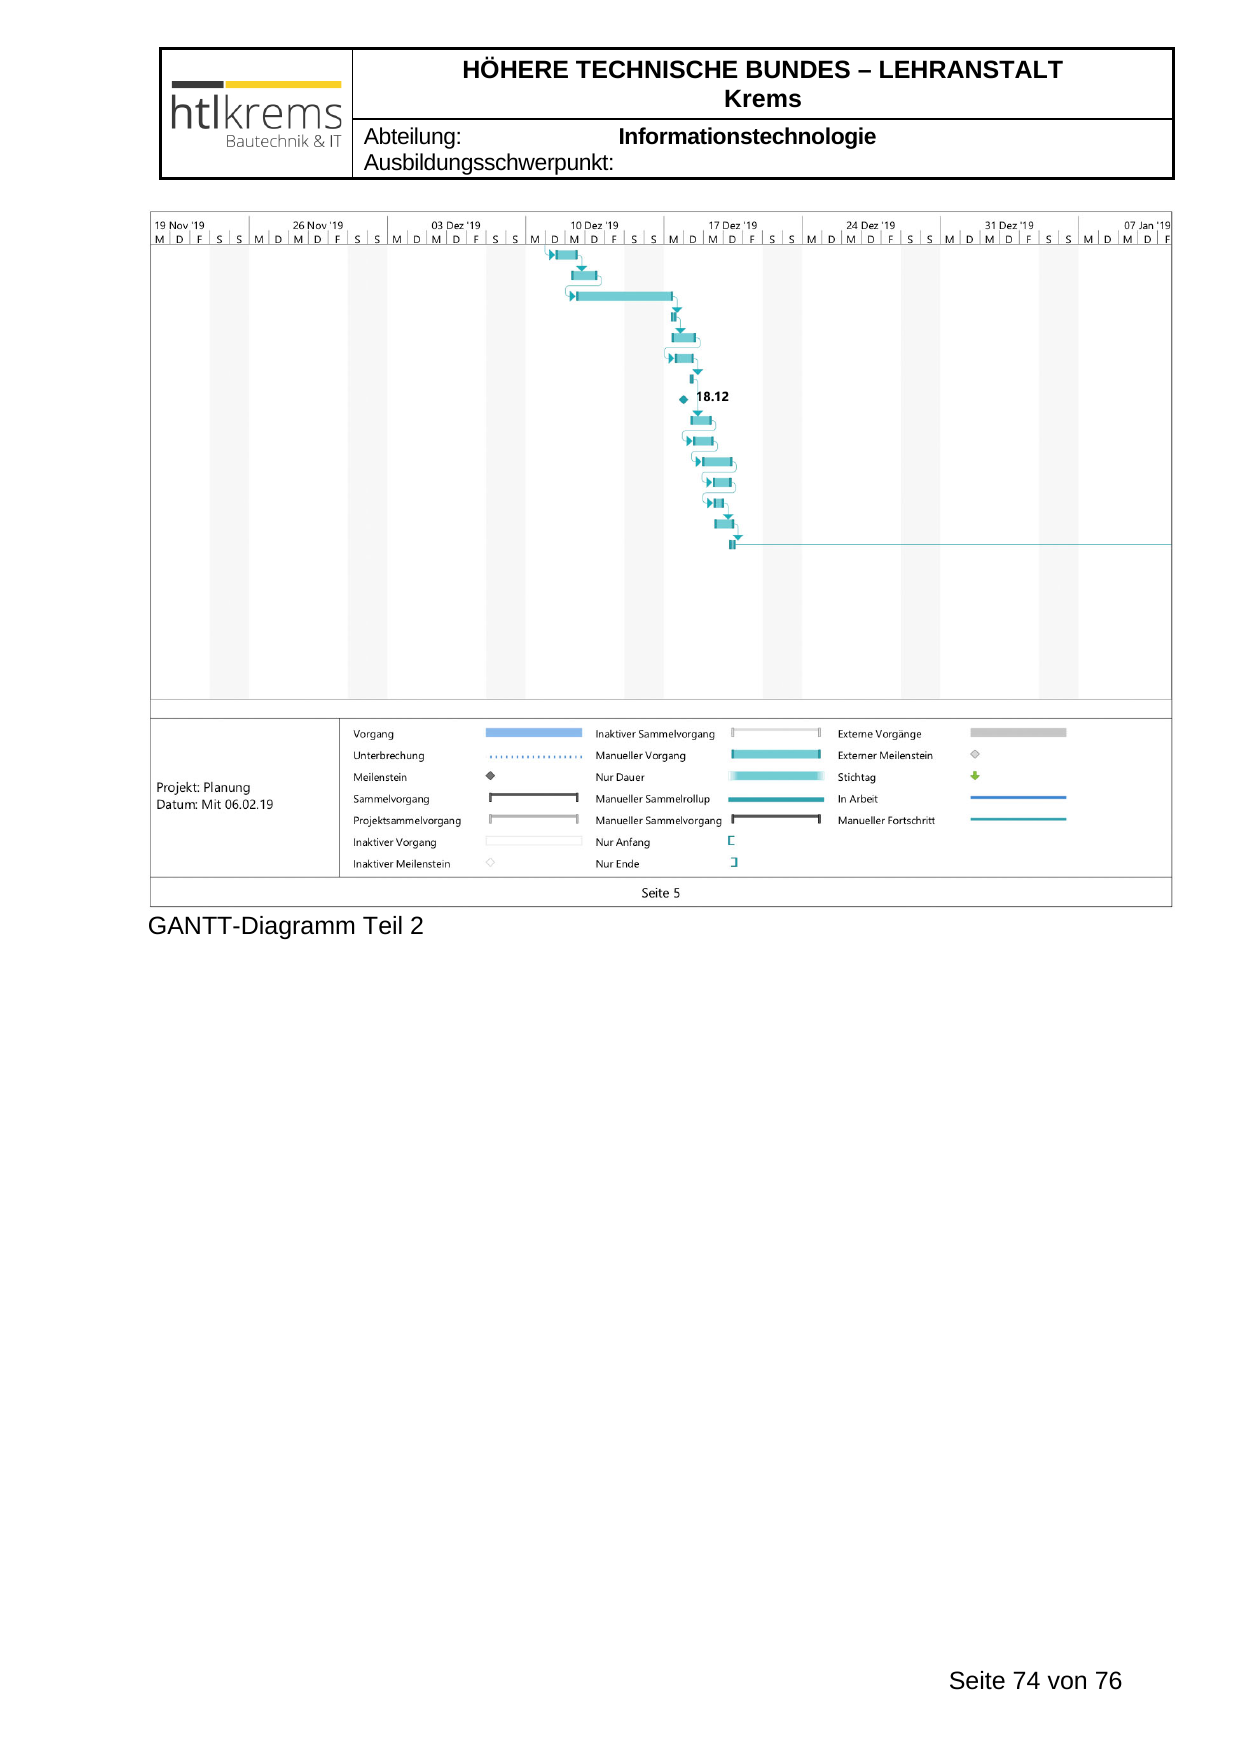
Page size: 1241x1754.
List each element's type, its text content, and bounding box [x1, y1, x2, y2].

picture [147, 209, 1175, 911]
picture [171, 81, 342, 147]
text GANTT-Diagramm Teil 2 [148, 911, 1122, 939]
